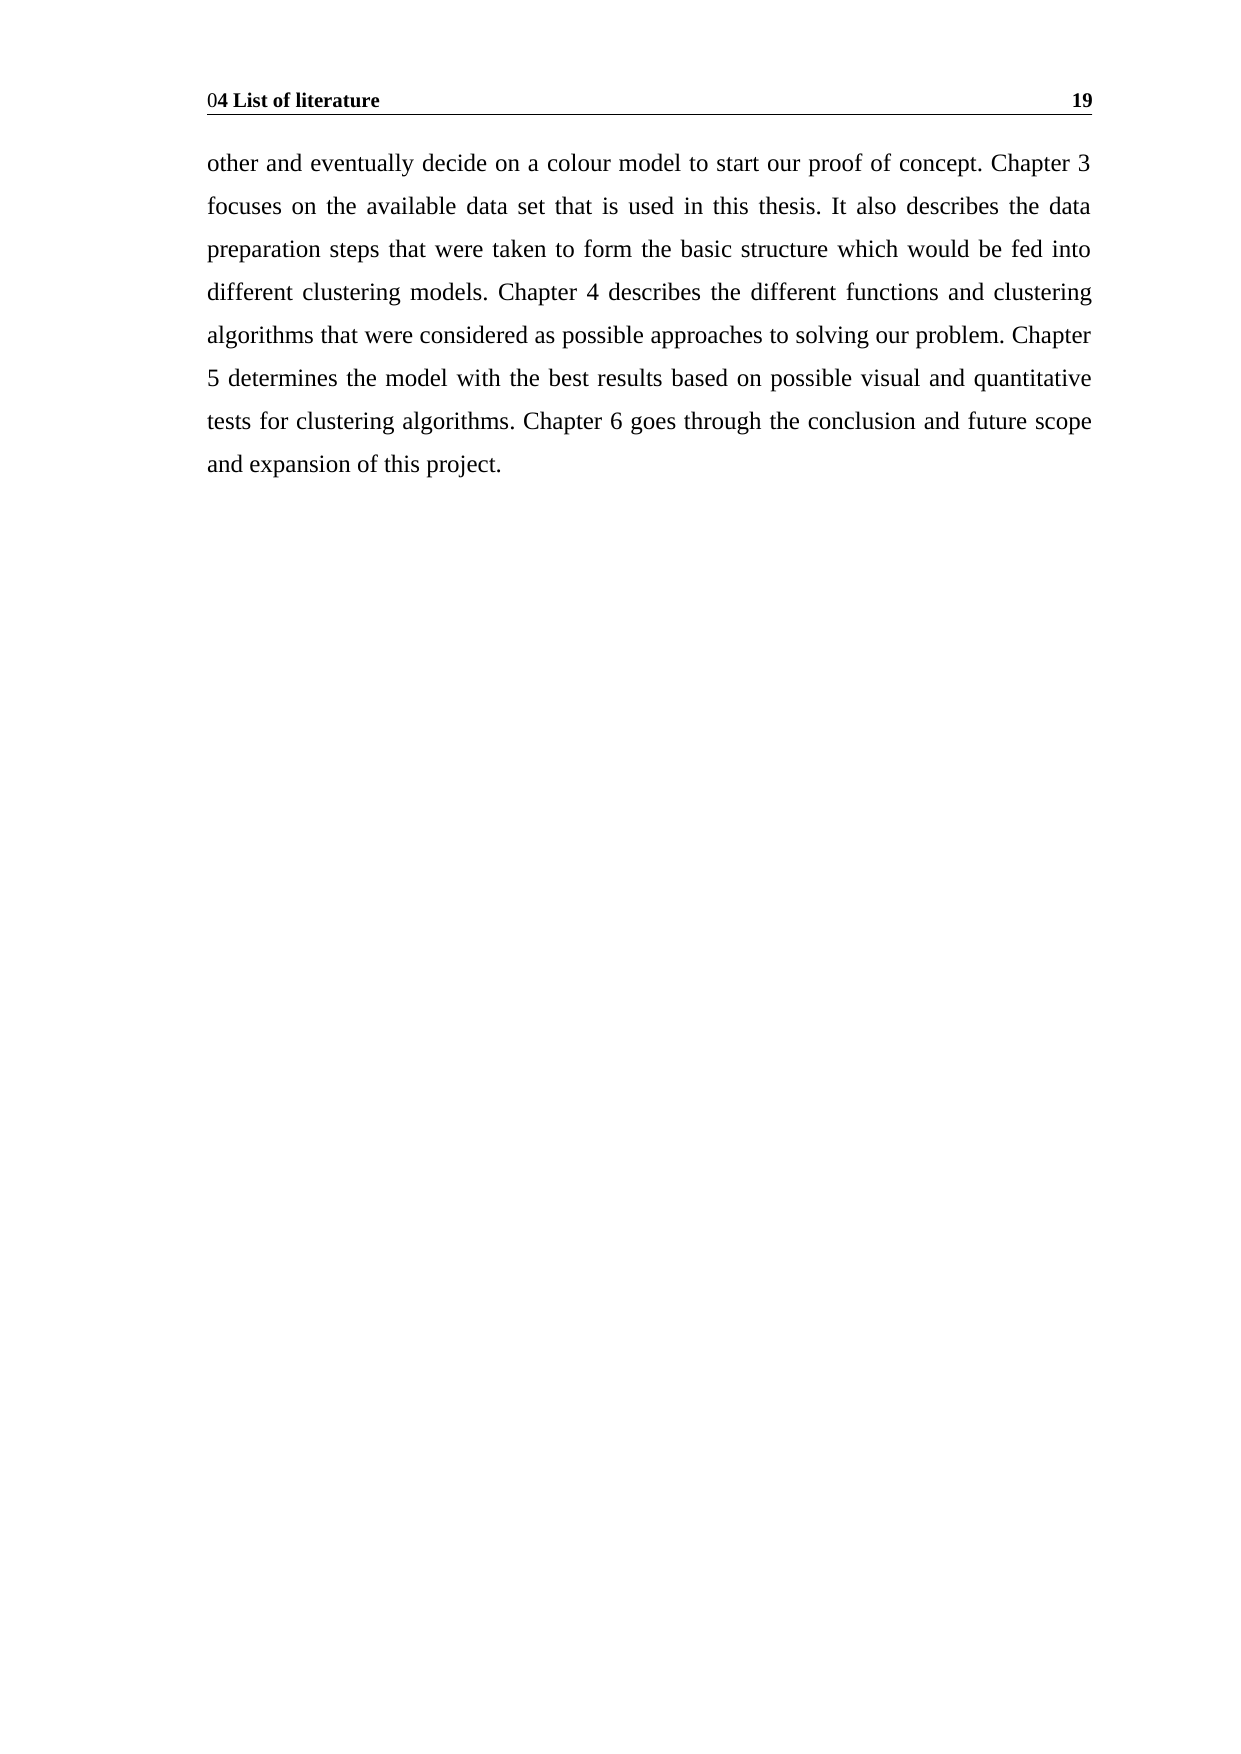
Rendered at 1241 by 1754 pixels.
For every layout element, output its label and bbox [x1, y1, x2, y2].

text [207, 148, 1092, 478]
